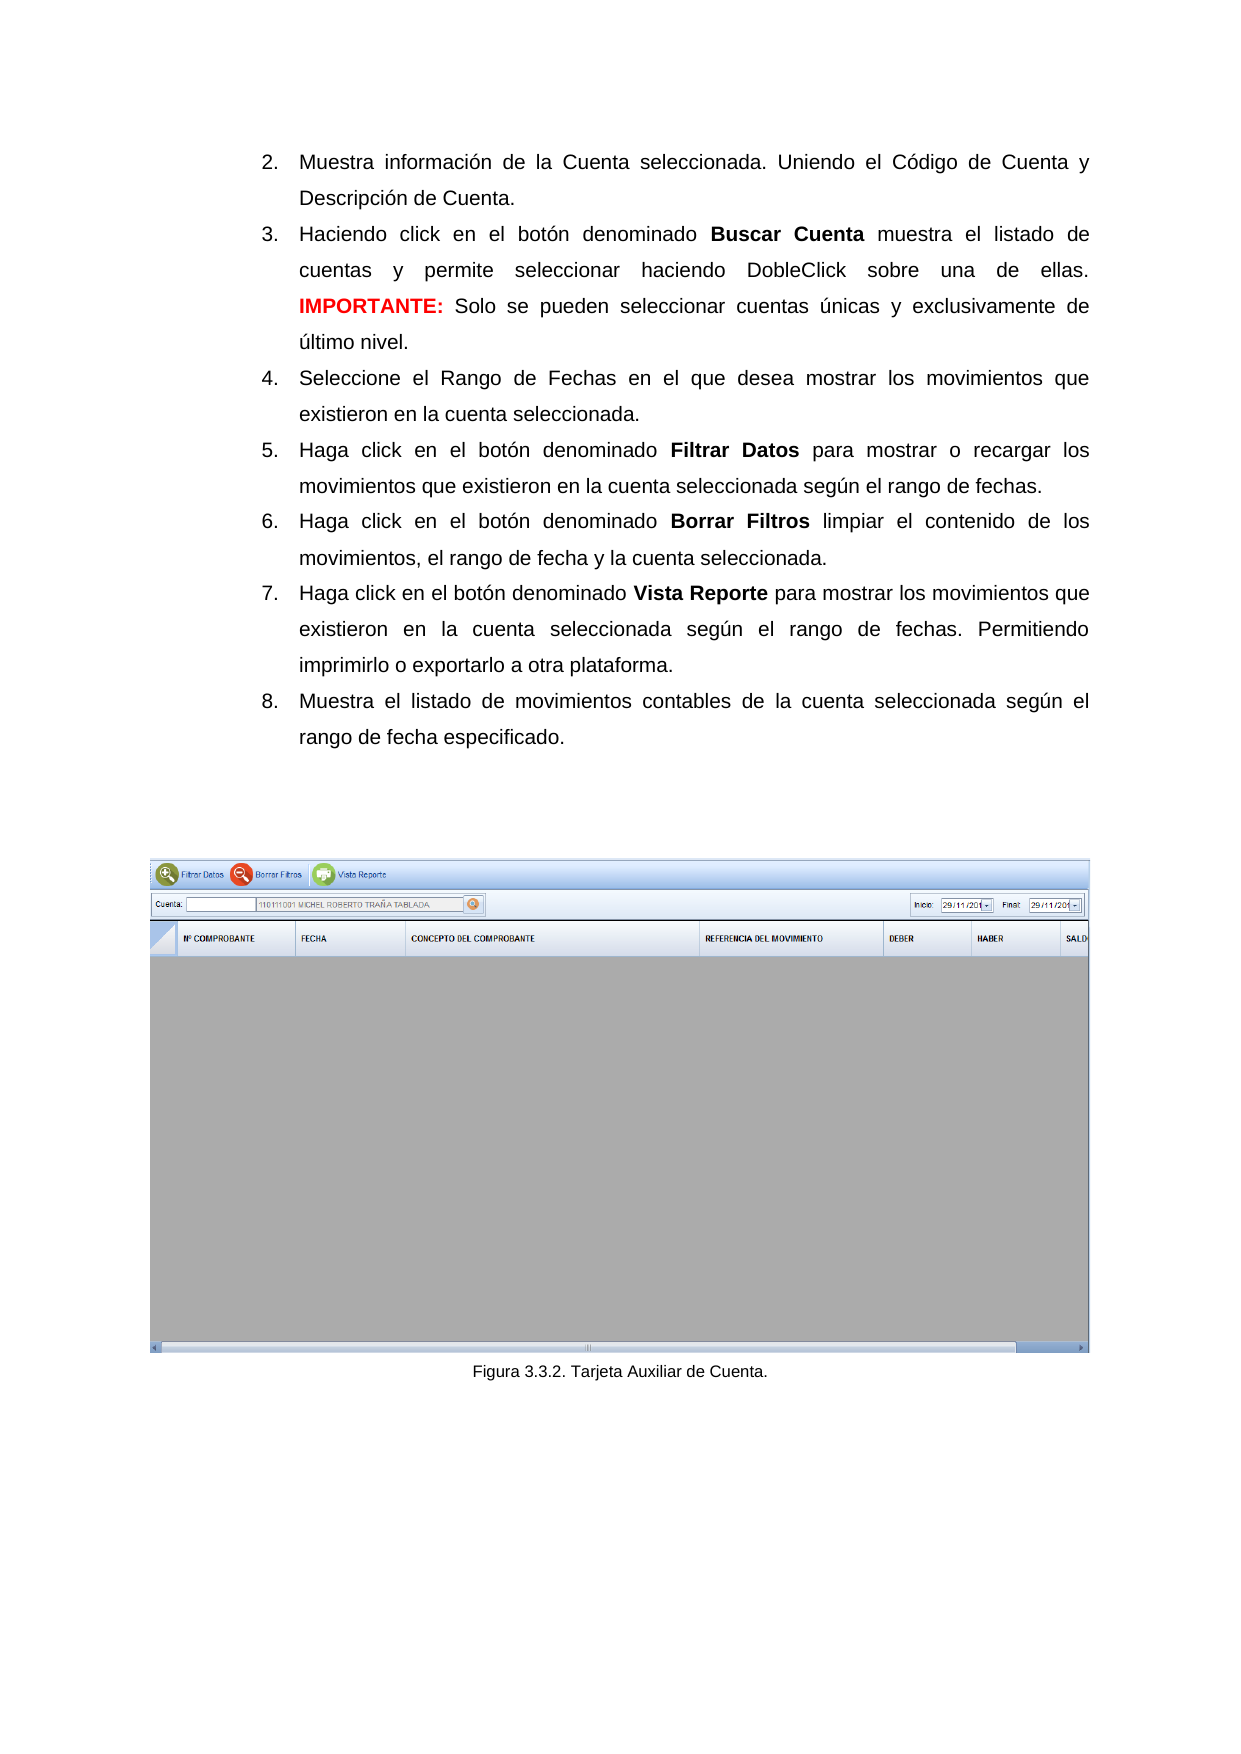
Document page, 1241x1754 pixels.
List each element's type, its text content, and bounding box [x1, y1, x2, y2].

picture [150, 858, 1091, 1353]
list Muestra información de la Cuenta seleccionada. Uniendo el Código de Cuenta y Descripción de Cuenta. [261, 150, 1090, 210]
list Haga click en el botón denominado Filtrar Datos para mostrar o recargar los movimientos que existieron en la cuenta seleccionada según el rango de fechas. [261, 437, 1090, 497]
list Haciendo click en el botón denominado Buscar Cuenta muestra el listado de cuentas y permite seleccionar haciendo DobleClick sobre una de ellas. IMPORTANTE: Solo se pueden seleccionar cuentas únicas y exclusivamente de último nivel. [261, 222, 1090, 354]
list Haga click en el botón denominado Borrar Filtros limpiar el contenido de los movimientos, el rango de fecha y la cuenta seleccionada. [261, 509, 1090, 569]
list Haga click en el botón denominado Vista Reporte para mostrar los movimientos que existieron en la cuenta seleccionada según el rango de fechas. Permitiendo imprimirlo o exportarlo a otra plataforma. [261, 581, 1090, 677]
list Muestra el listado de movimientos contables de la cuenta seleccionada según el rango de fecha especificado. [261, 689, 1090, 749]
list Seleccione el Rango de Fechas en el que desea mostrar los movimientos que existieron en la cuenta seleccionada. [261, 366, 1090, 426]
